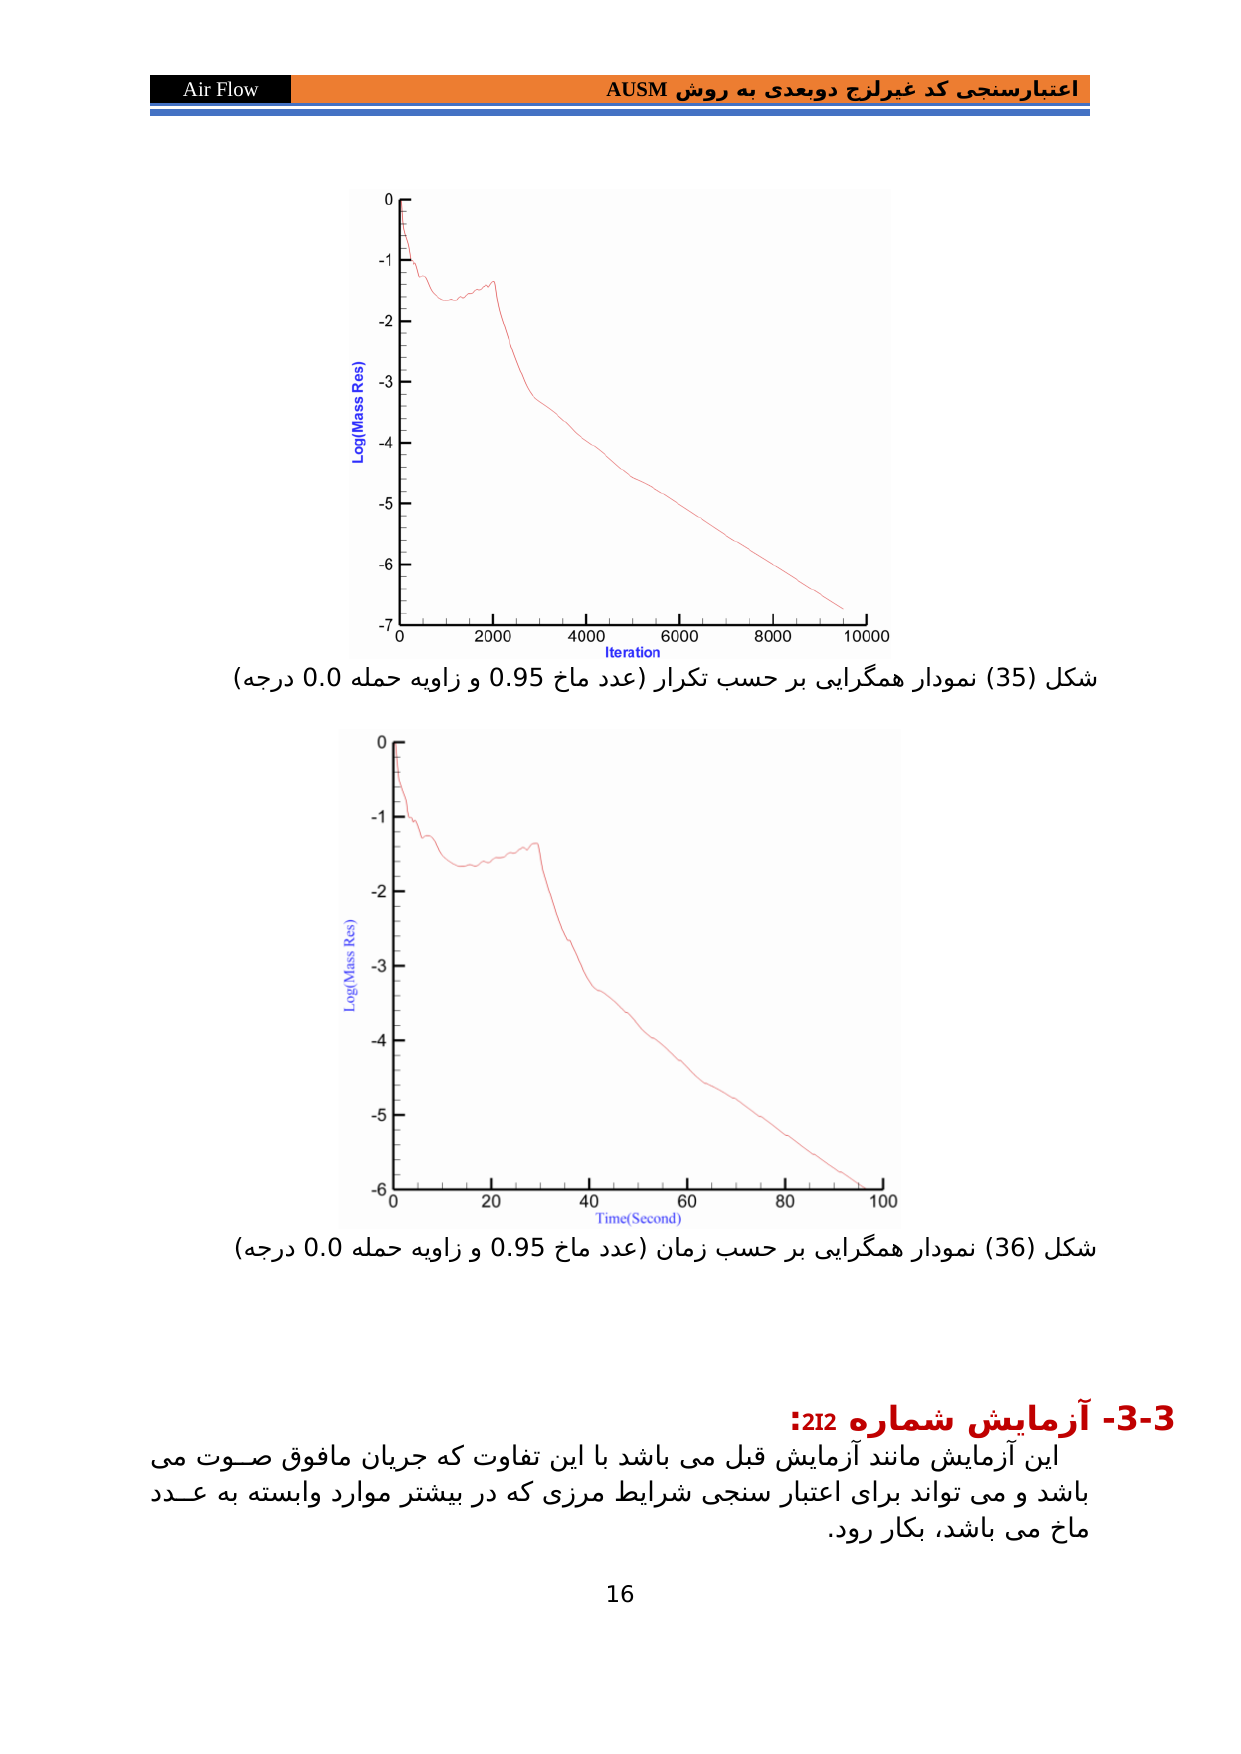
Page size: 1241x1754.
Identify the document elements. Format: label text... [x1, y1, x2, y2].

picture [348, 189, 892, 659]
text نمودار همگرایی بر حسب تکرار (عدد ماخ 0.95 و زاویه حمله 0.0 درجه) [150, 663, 1060, 692]
picture [338, 729, 902, 1229]
text این آزمایش مانند آزمایش قبل می باشد با این تفاوت که جریان مافوق صوت می باشد و می تواند برای اعتبار سنجی شرایط مرزی که در بیشتر موارد وابسته به عدد ماخ می باشد، بکار رود. [150, 1440, 1090, 1544]
subtitle آزمایش شماره 2I2: [150, 1399, 1090, 1438]
text نمودار همگرایی بر حسب زمان (عدد ماخ 0.95 و زاویه حمله 0.0 درجه) [150, 1233, 1060, 1262]
